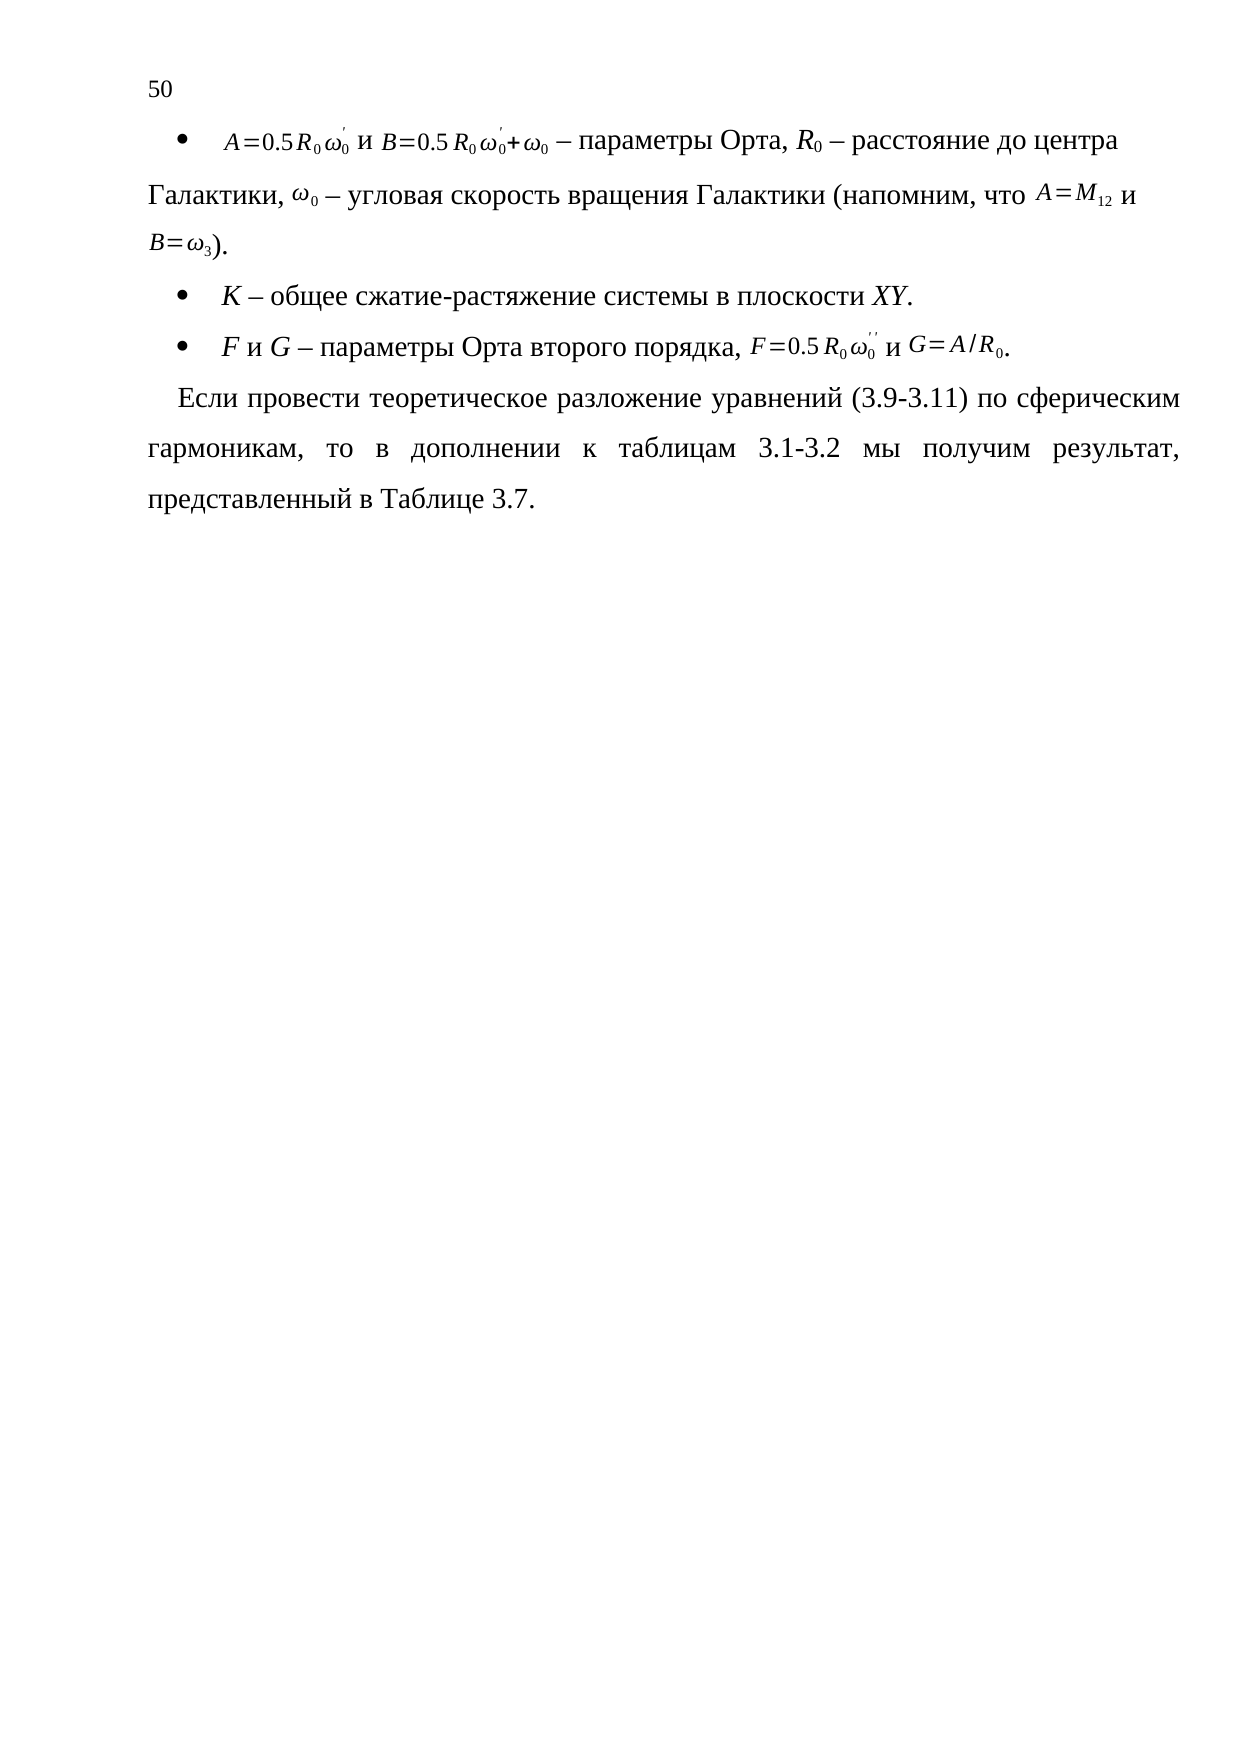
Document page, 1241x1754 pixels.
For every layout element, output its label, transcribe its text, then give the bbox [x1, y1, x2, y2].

list и – параметры Орта, R0 – расстояние до центра Галактики, – угловая скорость вращения Галактики (напомним, что и ). [148, 122, 1181, 261]
text Если провести теоретическое разложение уравнений (3.9-3.11) по сферическим гармоникам, то в дополнении к таблицам 3.1-3.2 мы получим результат, представленный в Таблице 3.7. [148, 380, 1181, 514]
list F и G – параметры Орта второго порядка, и . [148, 328, 1181, 363]
list K – общее сжатие-растяжение системы в плоскости XY. [148, 278, 1181, 312]
